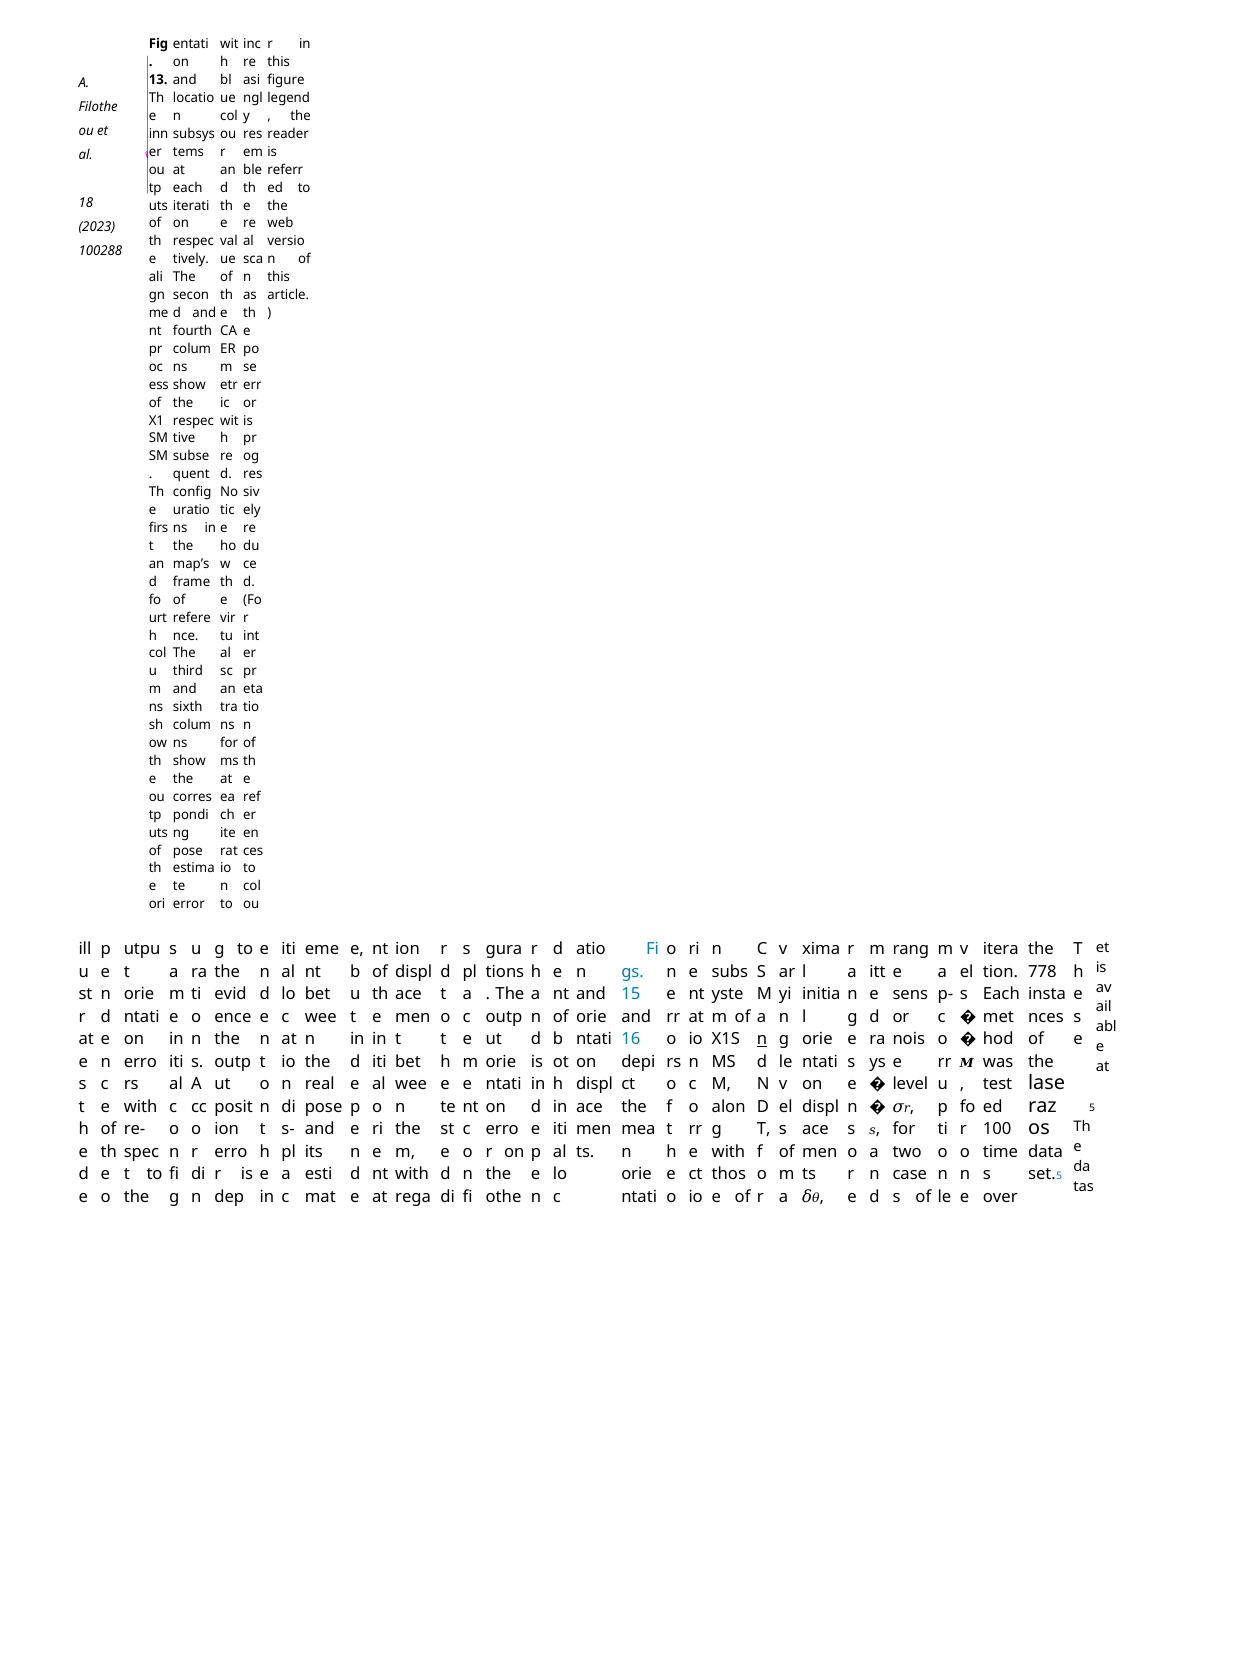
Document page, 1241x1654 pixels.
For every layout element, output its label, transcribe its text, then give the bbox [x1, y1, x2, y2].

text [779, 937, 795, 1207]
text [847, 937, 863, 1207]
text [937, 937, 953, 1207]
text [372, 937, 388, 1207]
text 5 The dataset is available at [1096, 937, 1117, 1075]
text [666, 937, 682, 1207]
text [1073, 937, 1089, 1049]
text A. Filotheou et al. Array 18 (2023) 100288 [78, 69, 125, 260]
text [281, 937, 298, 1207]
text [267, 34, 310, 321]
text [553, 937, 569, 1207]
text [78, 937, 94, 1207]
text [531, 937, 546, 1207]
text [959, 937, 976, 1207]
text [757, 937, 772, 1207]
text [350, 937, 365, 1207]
text 5 The dataset is available at [1073, 1096, 1095, 1195]
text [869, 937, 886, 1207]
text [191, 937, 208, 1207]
picture [631, 987, 638, 993]
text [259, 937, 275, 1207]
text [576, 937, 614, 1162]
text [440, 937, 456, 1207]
picture [143, 34, 148, 918]
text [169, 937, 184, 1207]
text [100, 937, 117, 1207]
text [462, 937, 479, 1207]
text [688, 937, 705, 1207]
